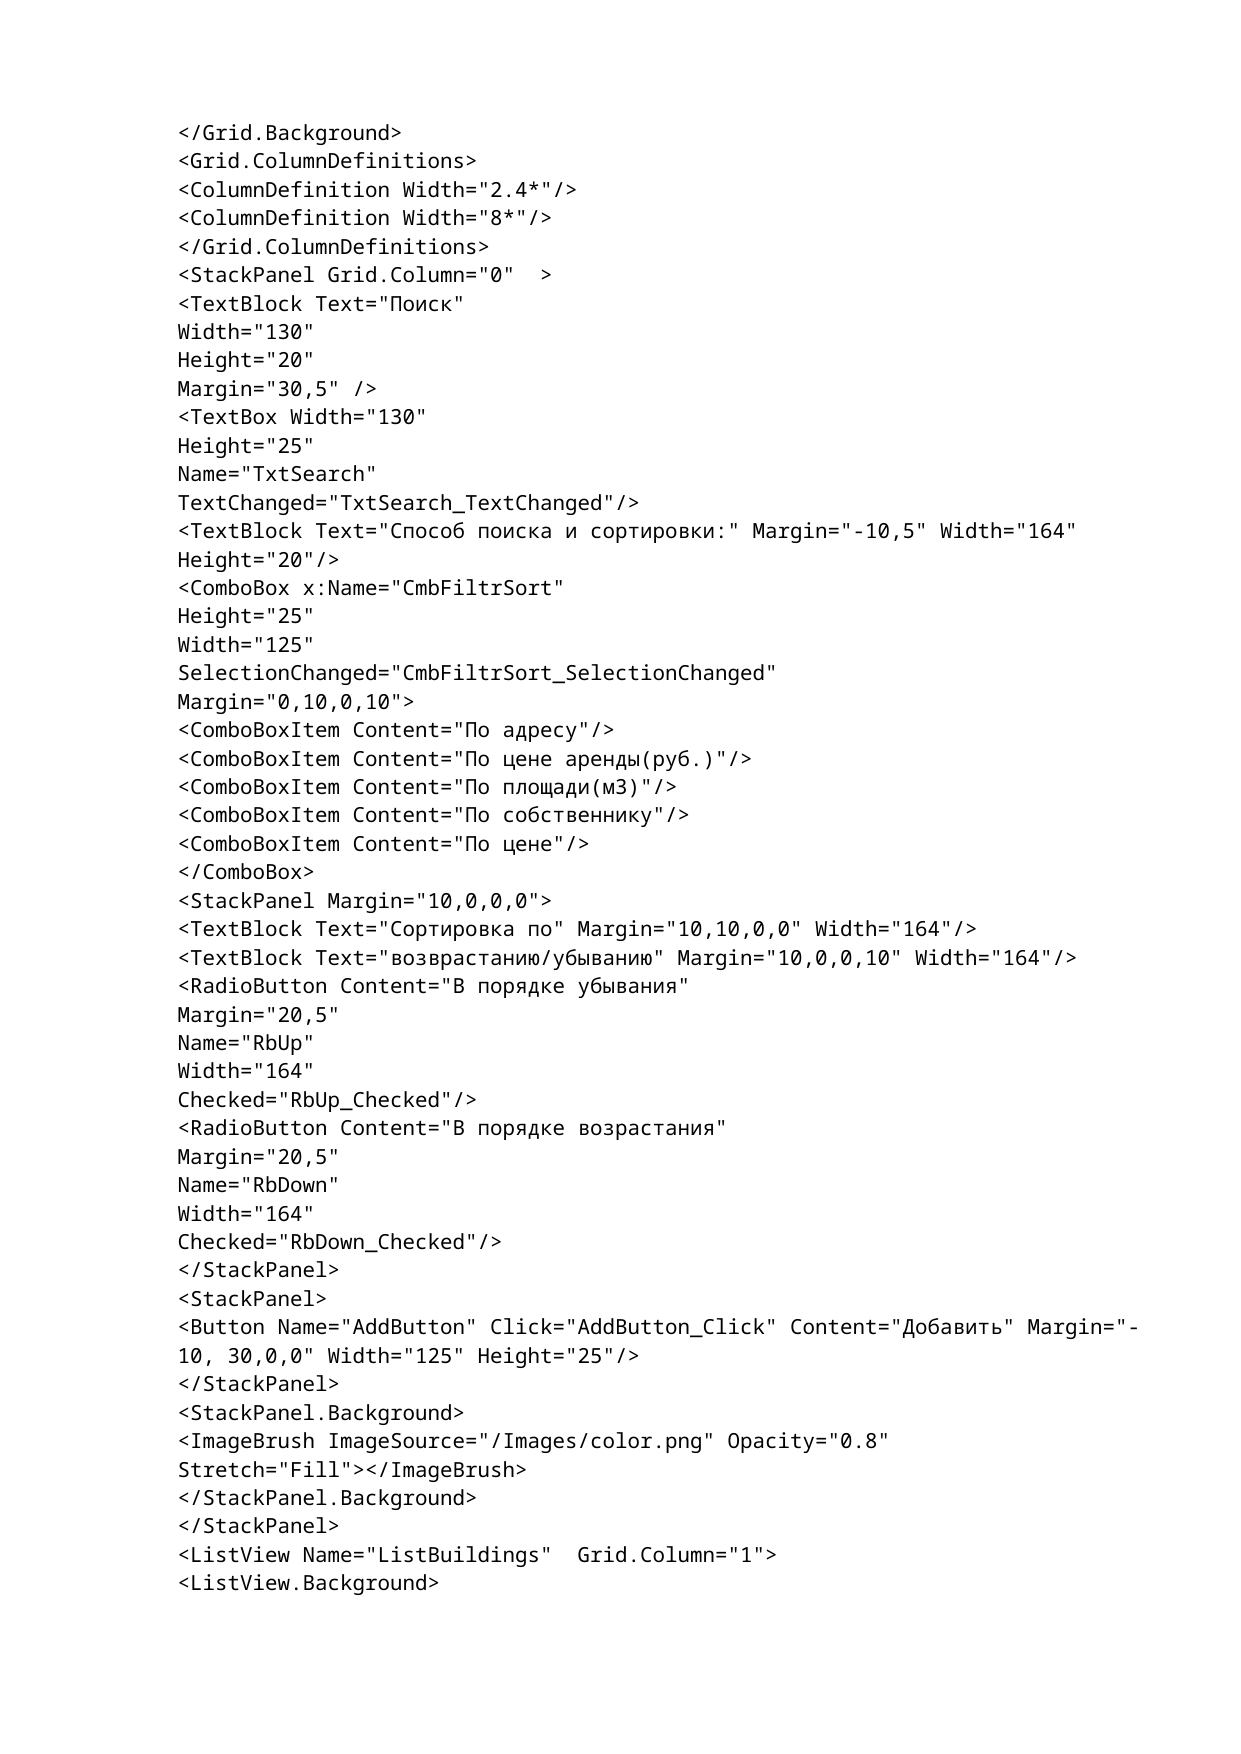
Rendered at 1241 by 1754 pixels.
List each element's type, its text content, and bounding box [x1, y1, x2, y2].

text Name="TxtSearch" [177, 459, 1152, 488]
text <ListView.Background> [177, 1568, 1152, 1597]
text Width="164" [177, 1057, 1152, 1085]
text Margin="0,10,0,10"> [177, 687, 1152, 715]
text <ListView Name="ListBuildings" Grid.Column="1"> [177, 1540, 1152, 1568]
text </StackPanel> [177, 1369, 1152, 1398]
text <TextBlock Text="Сортировка по" Margin="10,10,0,0" Width="164"/> [177, 914, 1152, 943]
text <Button Name="AddButton" Click="AddButton_Click" Content="Добавить" Margin="-10, 30,0,0" Width="125" Height="25"/> [177, 1312, 1152, 1369]
text Width="125" [177, 630, 1152, 658]
text Checked="RbDown_Checked"/> [177, 1227, 1152, 1256]
text </StackPanel.Background> [177, 1483, 1152, 1512]
text Height="20"/> [177, 545, 1152, 573]
text <Grid.ColumnDefinitions> [177, 147, 1152, 175]
text <ComboBoxItem Content="По цене аренды(руб.)"/> [177, 744, 1152, 772]
text <StackPanel Margin="10,0,0,0"> [177, 886, 1152, 914]
text Margin="30,5" /> [177, 374, 1152, 402]
text <ComboBoxItem Content="По собственнику"/> [177, 801, 1152, 829]
text SelectionChanged="CmbFiltrSort_SelectionChanged" [177, 658, 1152, 687]
text <ComboBox x:Name="CmbFiltrSort" [177, 573, 1152, 602]
text <ComboBoxItem Content="По цене"/> [177, 829, 1152, 857]
text </Grid.ColumnDefinitions> [177, 232, 1152, 260]
text <ComboBoxItem Content="По адресу"/> [177, 715, 1152, 744]
text Margin="20,5" [177, 1142, 1152, 1170]
text Height="25" [177, 602, 1152, 630]
text </ComboBox> [177, 857, 1152, 886]
text <TextBlock Text="Поиск" [177, 289, 1152, 317]
text <RadioButton Content="В порядке убывания" [177, 971, 1152, 1000]
text <RadioButton Content="В порядке возрастания" [177, 1113, 1152, 1142]
text <StackPanel> [177, 1284, 1152, 1312]
text Margin="20,5" [177, 1000, 1152, 1028]
text Name="RbUp" [177, 1028, 1152, 1057]
text <TextBlock Text="Способ поиска и сортировки:" Margin="-10,5" Width="164" [177, 516, 1152, 545]
text </StackPanel> [177, 1256, 1152, 1284]
text Checked="RbUp_Checked"/> [177, 1085, 1152, 1113]
text <ColumnDefinition Width="2.4*"/> [177, 175, 1152, 203]
text <StackPanel.Background> [177, 1398, 1152, 1426]
text </StackPanel> [177, 1512, 1152, 1540]
text <TextBlock Text="возврастанию/убыванию" Margin="10,0,0,10" Width="164"/> [177, 943, 1152, 971]
text Width="130" [177, 317, 1152, 346]
text </Grid.Background> [177, 118, 1152, 147]
text TextChanged="TxtSearch_TextChanged"/> [177, 488, 1152, 516]
text <TextBox Width="130" [177, 402, 1152, 431]
text <ColumnDefinition Width="8*"/> [177, 203, 1152, 232]
text Height="20" [177, 346, 1152, 374]
text Name="RbDown" [177, 1170, 1152, 1199]
text Height="25" [177, 431, 1152, 459]
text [177, 1426, 1152, 1483]
text <StackPanel Grid.Column="0" > [177, 260, 1152, 289]
text <ComboBoxItem Content="По площади(м3)"/> [177, 772, 1152, 801]
text Width="164" [177, 1199, 1152, 1227]
